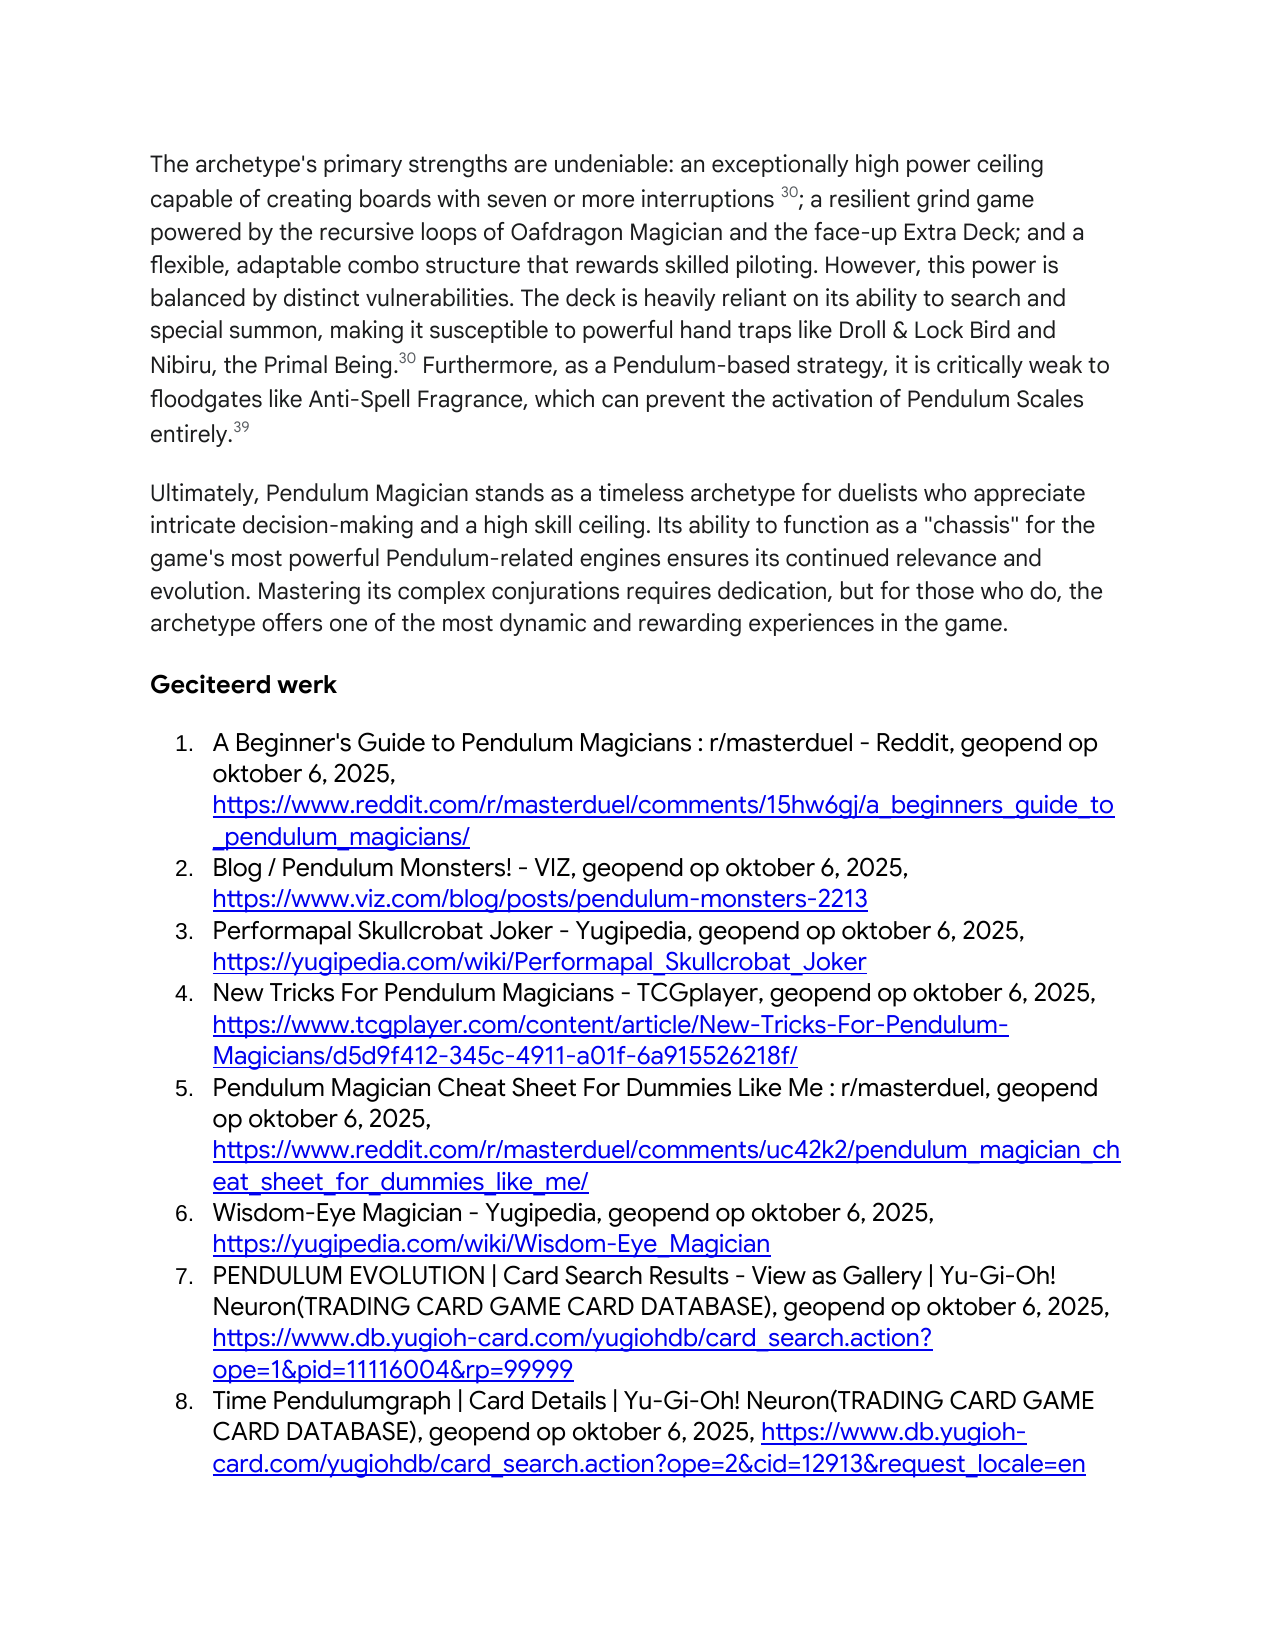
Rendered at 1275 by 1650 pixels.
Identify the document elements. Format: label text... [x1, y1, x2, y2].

list Performapal Skullcrobat Joker - Yugipedia, geopend op oktober 6, 2025, https://yugipedia.com/wiki/Performapal_Skullcrobat_Joker [175, 915, 1125, 978]
list Pendulum Magician Cheat Sheet For Dummies Like Me : r/masterduel, geopend op oktober 6, 2025, https://www.reddit.com/r/masterduel/comments/uc42k2/pendulum_magician_cheat_sheet_for_dummies_like_me/ [175, 1072, 1125, 1197]
text Ultimately, Pendulum Magician stands as a timeless archetype for duelists who appreciate intricate decision-making and a high skill ceiling. Its ability to function as a "chassis" for the game's most powerful Pendulum-related engines ensures its continued relevance and evolution. Mastering its complex conjurations requires dedication, but for those who do, the archetype offers one of the most dynamic and rewarding experiences in the game. [150, 479, 1125, 638]
subtitle Geciteerd werk [150, 669, 1125, 700]
list A Beginner's Guide to Pendulum Magicians : r/masterduel - Reddit, geopend op oktober 6, 2025, https://www.reddit.com/r/masterduel/comments/15hw6gj/a_beginners_guide_to_pendulum_magicians/ [175, 727, 1125, 852]
list Wisdom-Eye Magician - Yugipedia, geopend op oktober 6, 2025, https://yugipedia.com/wiki/Wisdom-Eye_Magician [175, 1197, 1125, 1260]
list New Tricks For Pendulum Magicians - TCGplayer, geopend op oktober 6, 2025, https://www.tcgplayer.com/content/article/New-Tricks-For-Pendulum-Magicians/d5d9f412-345c-4911-a01f-6a915526218f/ [175, 978, 1125, 1072]
list Blog / Pendulum Monsters! - VIZ, geopend op oktober 6, 2025, https://www.viz.com/blog/posts/pendulum-monsters-2213 [175, 852, 1125, 915]
list PENDULUM EVOLUTION | Card Search Results - View as Gallery | Yu-Gi-Oh! Neuron(TRADING CARD GAME CARD DATABASE), geopend op oktober 6, 2025, https://www.db.yugioh-card.com/yugiohdb/card_search.action?ope=1&pid=11116004&rp=99999 [175, 1260, 1125, 1385]
text The archetype's primary strengths are undeniable: an exceptionally high power ceiling capable of creating boards with seven or more interruptions 30; a resilient grind game powered by the recursive loops of Oafdragon Magician and the face-up Extra Deck; and a flexible, adaptable combo structure that rewards skilled piloting. However, this power is balanced by distinct vulnerabilities. The deck is heavily reliant on its ability to search and special summon, making it susceptible to powerful hand traps like Droll & Lock Bird and Nibiru, the Primal Being.30 Furthermore, as a Pendulum-based strategy, it is critically weak to floodgates like Anti-Spell Fragrance, which can prevent the activation of Pendulum Scales entirely.39 [150, 150, 1125, 449]
list Time Pendulumgraph | Card Details | Yu-Gi-Oh! Neuron(TRADING CARD GAME CARD DATABASE), geopend op oktober 6, 2025, https://www.db.yugioh-card.com/yugiohdb/card_search.action?ope=2&cid=12913&request_locale=en [175, 1385, 1125, 1479]
